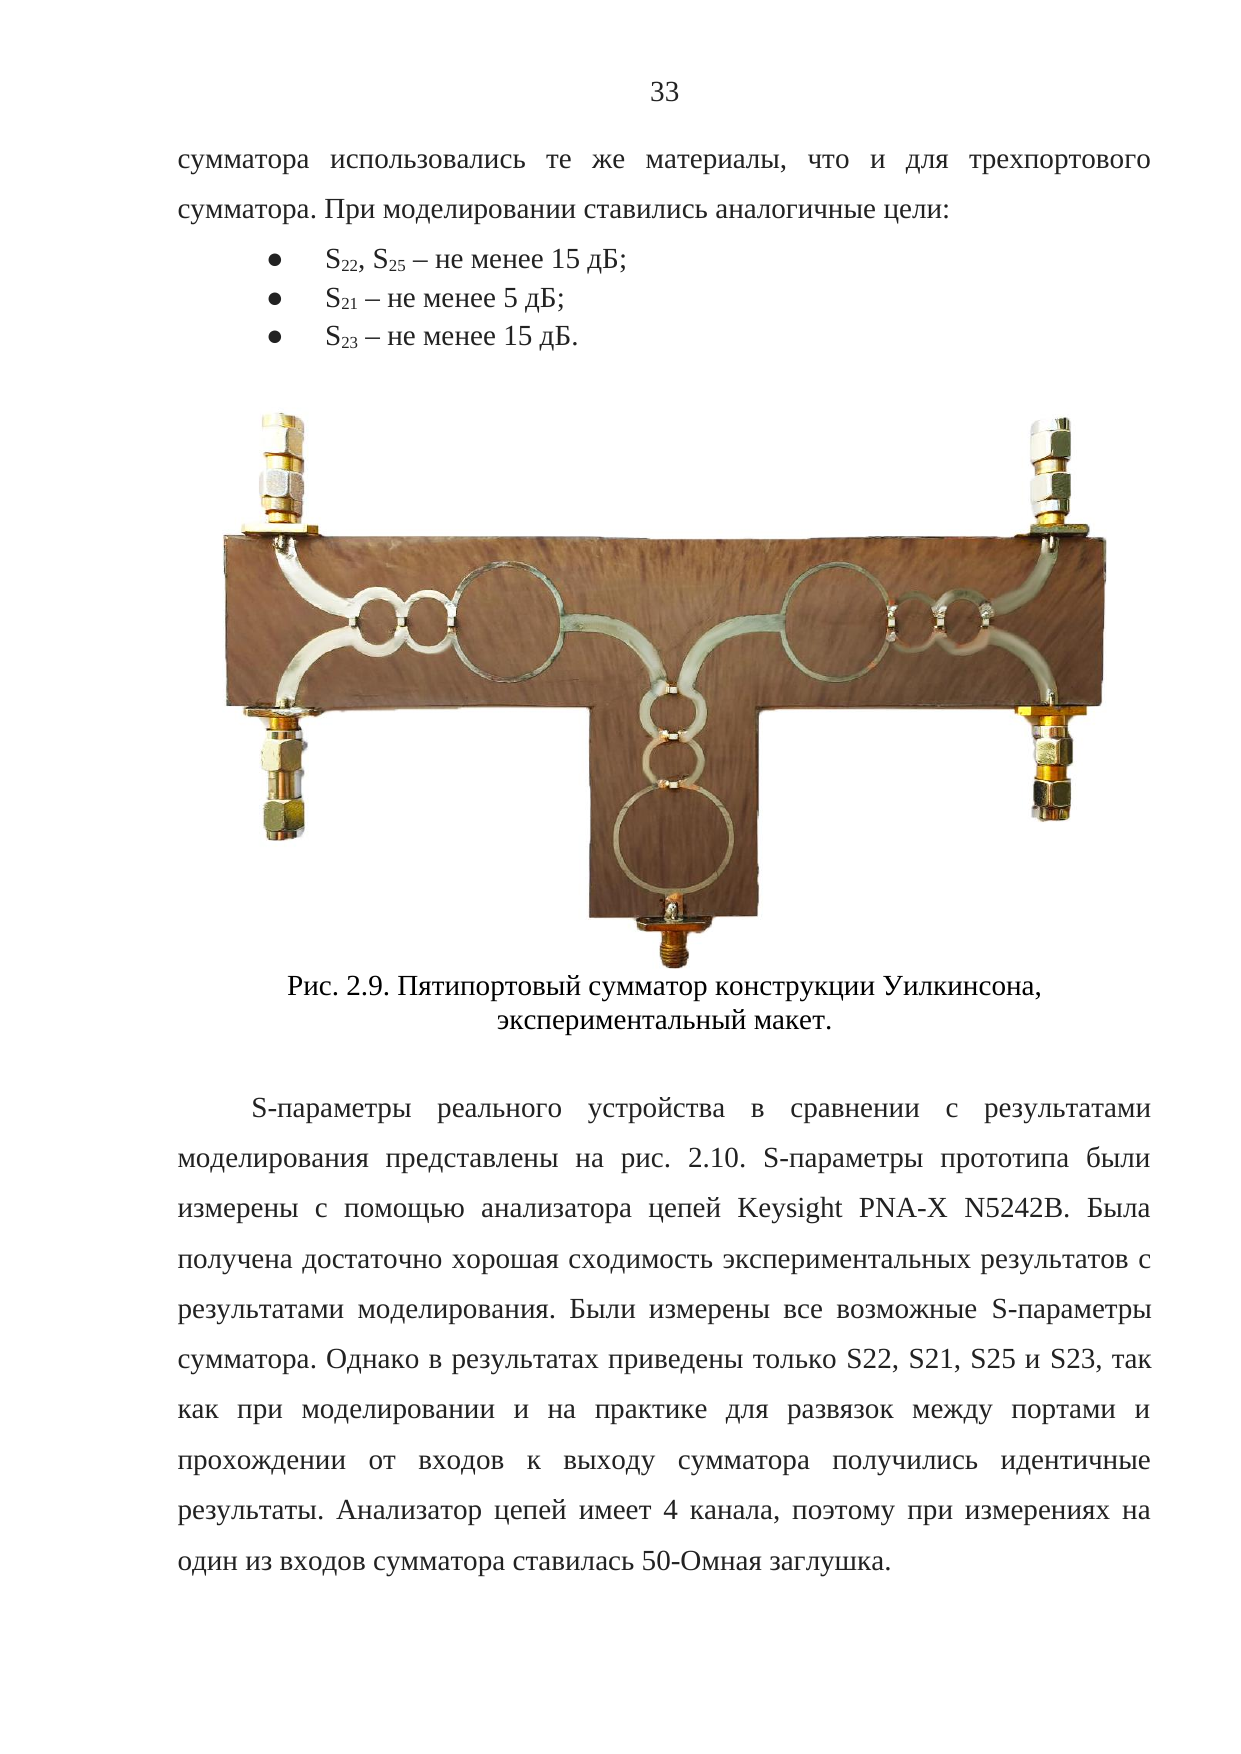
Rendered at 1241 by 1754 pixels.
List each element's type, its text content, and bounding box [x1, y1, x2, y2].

list S23 – не менее 15 дБ. [177, 318, 1152, 352]
list S21 – не менее 5 дБ; [177, 280, 1152, 313]
picture [222, 395, 1107, 969]
text S-параметры реального устройства в сравнении с результатами моделирования представлены на рис. 2.10. S-параметры прототипа были измерены с помощью анализатора цепей Keysight PNA-X N5242B. Была получена достаточно хорошая сходимость экспериментальных результатов с результатами моделирования. Были измерены все возможные S-параметры сумматора. Однако в результатах приведены только S22, S21, S25 и S23, так как при моделировании и на практике для развязок между портами и прохождении от входов к выходу сумматора получились идентичные результаты. Анализатор цепей имеет 4 канала, поэтому при измерениях на один из входов сумматора ставилась 50-Омная заглушка. [177, 1090, 1152, 1576]
list S22, S25 – не менее 15 дБ; [177, 241, 1152, 275]
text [177, 141, 1152, 225]
text Рис. 2.9. Пятипортовый сумматор конструкции Уилкинсона, экспериментальный макет. [177, 968, 1152, 1035]
